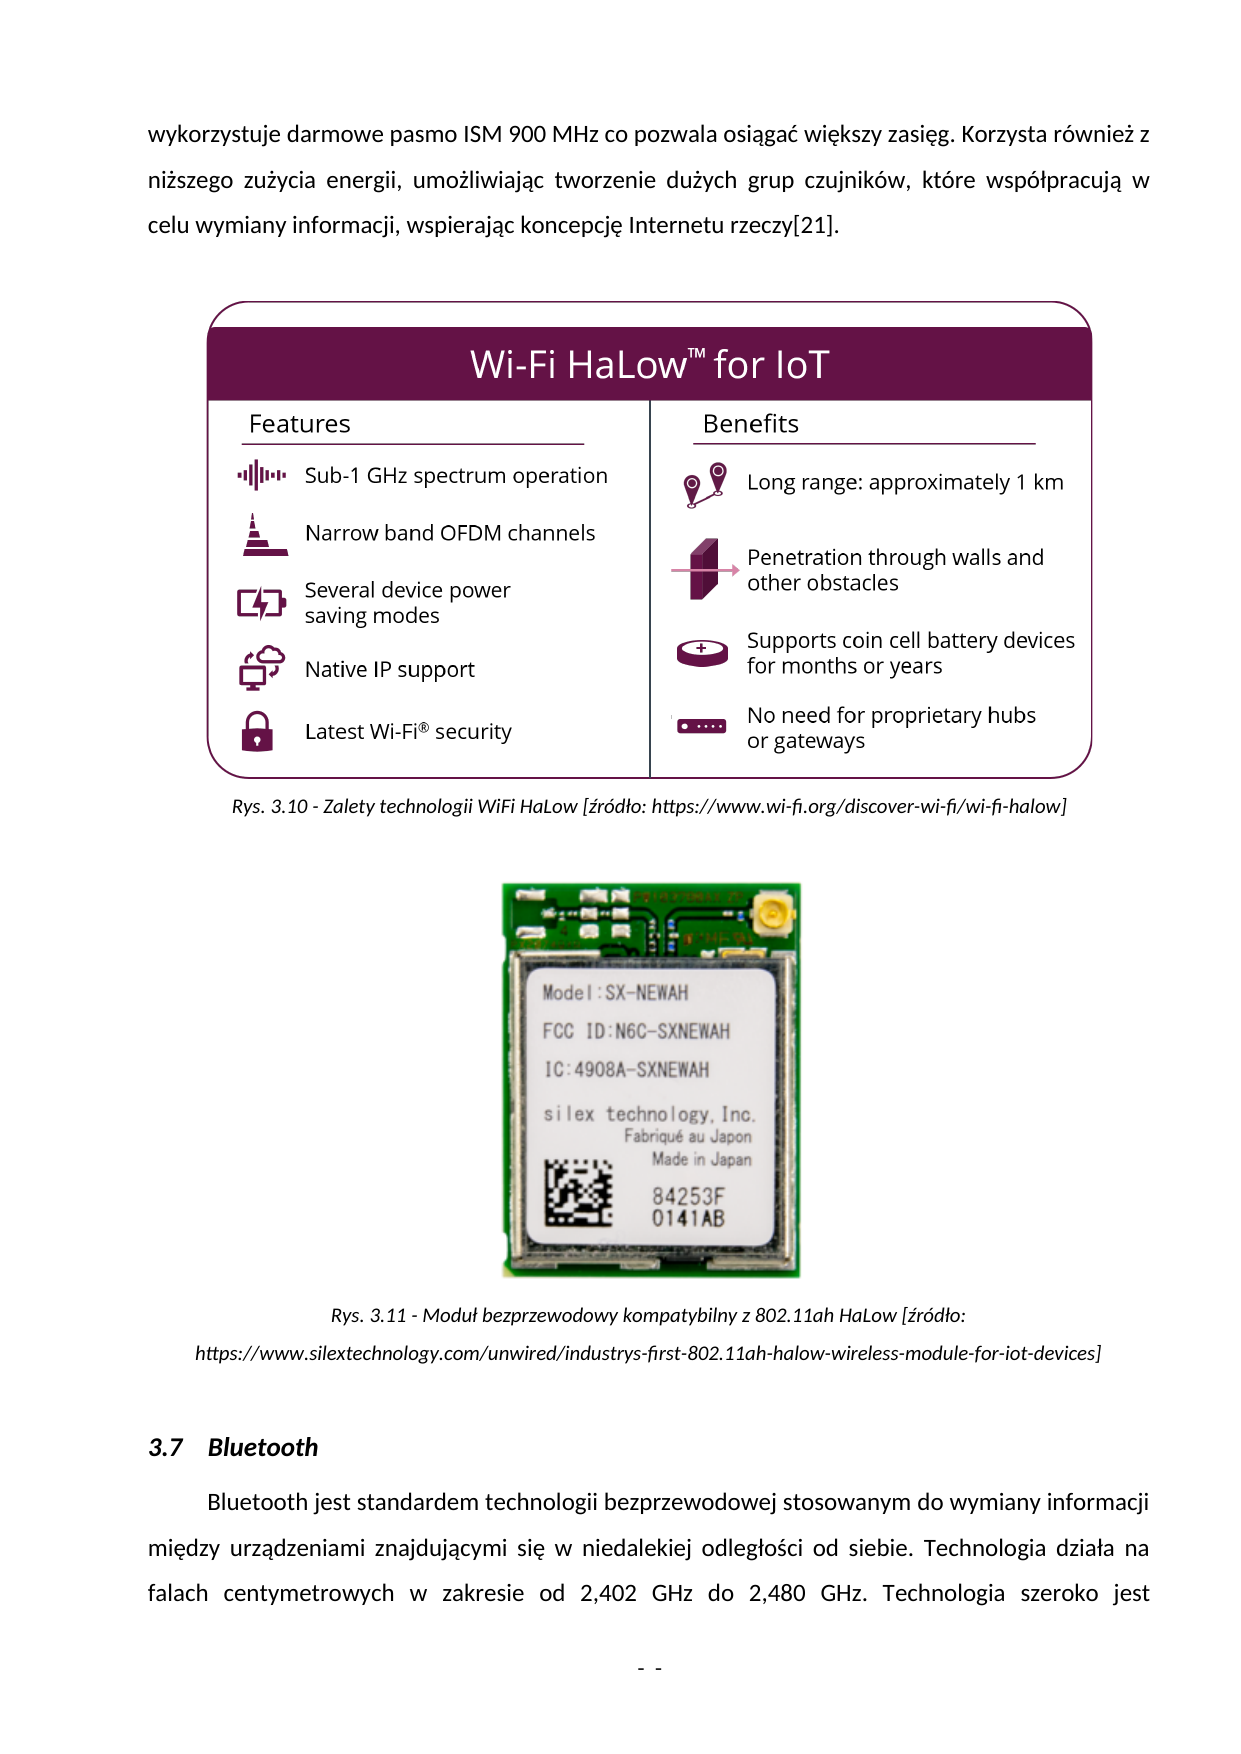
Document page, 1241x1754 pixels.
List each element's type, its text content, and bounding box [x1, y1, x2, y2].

picture [491, 876, 809, 1288]
text Rys. 3.10 - Zalety technologii WiFi HaLow [źródło: https://www.wi-fi.org/discover-wi-fi/wi-fi-halow] [148, 793, 1152, 818]
picture [206, 301, 1093, 779]
text Rys. 3.11 - Moduł bezprzewodowy kompatybilny z 802.11ah HaLow [źródło: https://www.silextechnology.com/unwired/industrys-first-802.11ah-halow-wireless-module-for-iot-devices] [148, 1302, 1152, 1366]
subtitle Bluetooth [148, 1430, 1152, 1463]
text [148, 118, 1152, 240]
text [148, 1486, 1152, 1608]
